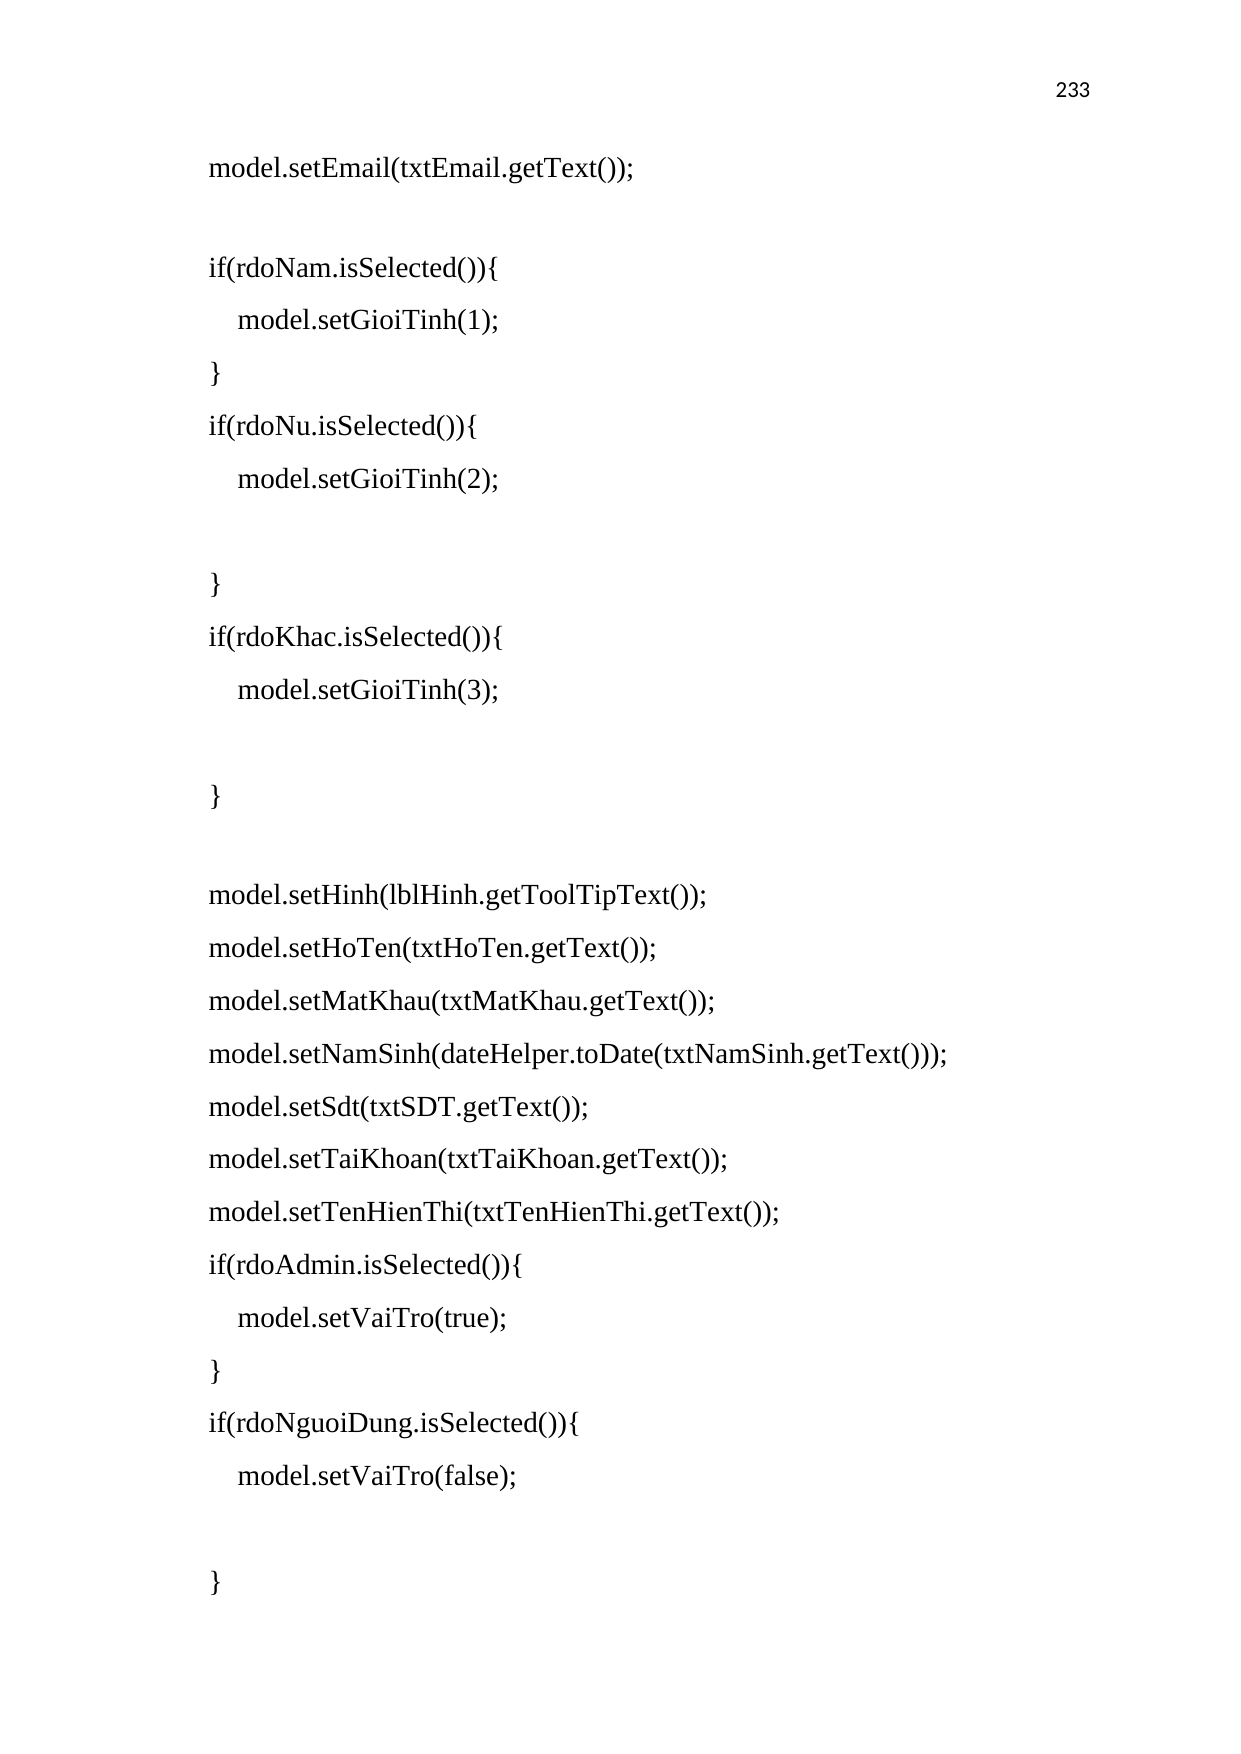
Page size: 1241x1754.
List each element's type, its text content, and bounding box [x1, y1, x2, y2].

text model.setGioiTinh(2); [150, 461, 1090, 494]
text model.setEmail(txtEmail.getText()); [150, 150, 1090, 183]
text } [150, 567, 1090, 600]
text } [150, 1564, 1090, 1598]
text model.setNamSinh(dateHelper.toDate(txtNamSinh.getText())); [150, 1036, 1090, 1069]
text model.setGioiTinh(3); [150, 672, 1090, 706]
text if(rdoNguoiDung.isSelected()){ [150, 1406, 1090, 1439]
text model.setVaiTro(false); [150, 1458, 1090, 1492]
text model.setSdt(txtSDT.getText()); [150, 1089, 1090, 1122]
text } [150, 1353, 1090, 1386]
text if(rdoKhac.isSelected()){ [150, 619, 1090, 653]
text if(rdoNam.isSelected()){ [150, 250, 1090, 283]
text model.setVaiTro(true); [150, 1300, 1090, 1333]
text } [150, 355, 1090, 389]
text model.setGioiTinh(1); [150, 302, 1090, 336]
text model.setTaiKhoan(txtTaiKhoan.getText()); [150, 1142, 1090, 1175]
text model.setTenHienThi(txtTenHienThi.getText()); [150, 1194, 1090, 1228]
text if(rdoAdmin.isSelected()){ [150, 1247, 1090, 1281]
text model.setMatKhau(txtMatKhau.getText()); [150, 983, 1090, 1017]
text if(rdoNu.isSelected()){ [150, 408, 1090, 442]
text } [150, 778, 1090, 811]
text model.setHinh(lblHinh.getToolTipText()); [150, 877, 1090, 911]
text model.setHoTen(txtHoTen.getText()); [150, 930, 1090, 964]
